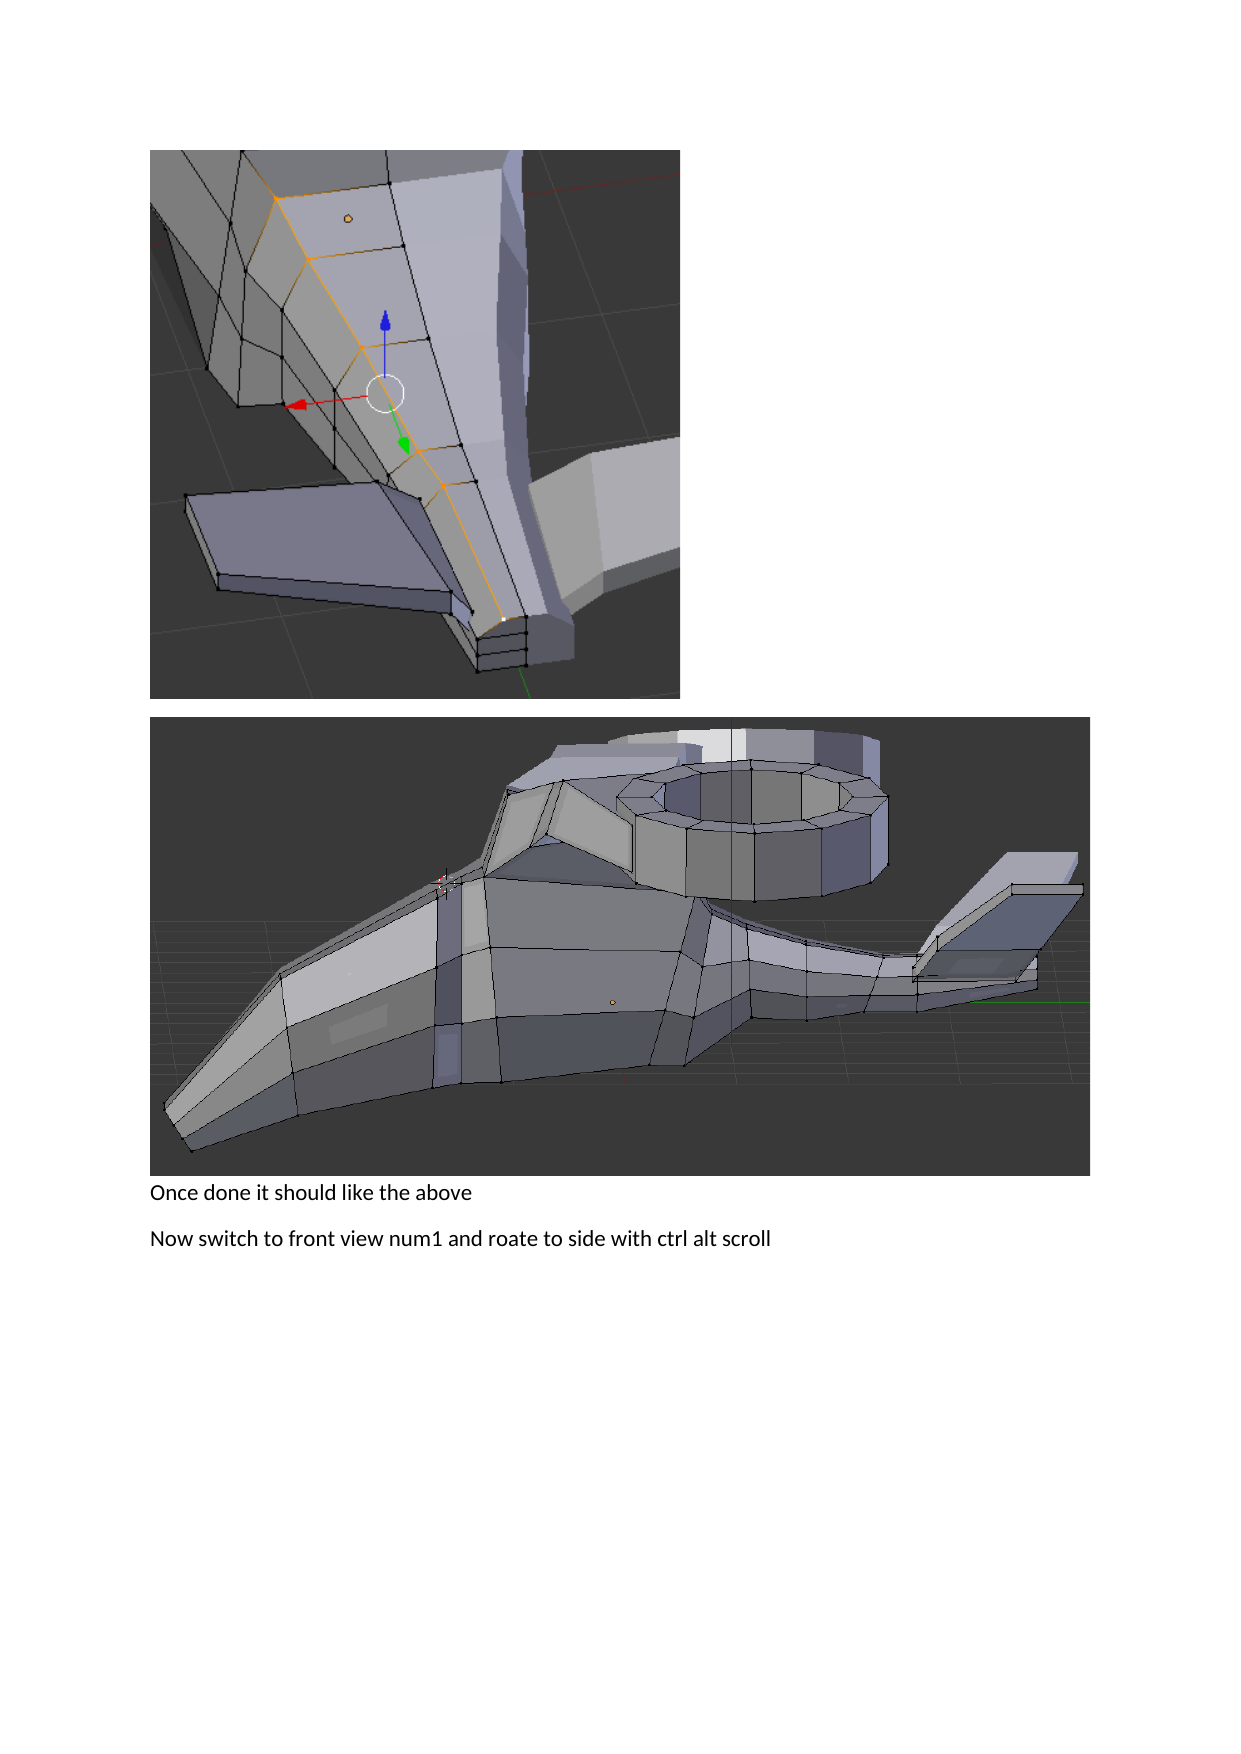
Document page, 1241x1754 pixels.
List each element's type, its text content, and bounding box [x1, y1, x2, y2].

picture [150, 717, 1091, 1176]
picture [150, 150, 680, 699]
text Now switch to front view num1 and roate to side with ctrl alt scroll [150, 1224, 1090, 1252]
text Once done it should like the above [150, 1176, 1090, 1206]
